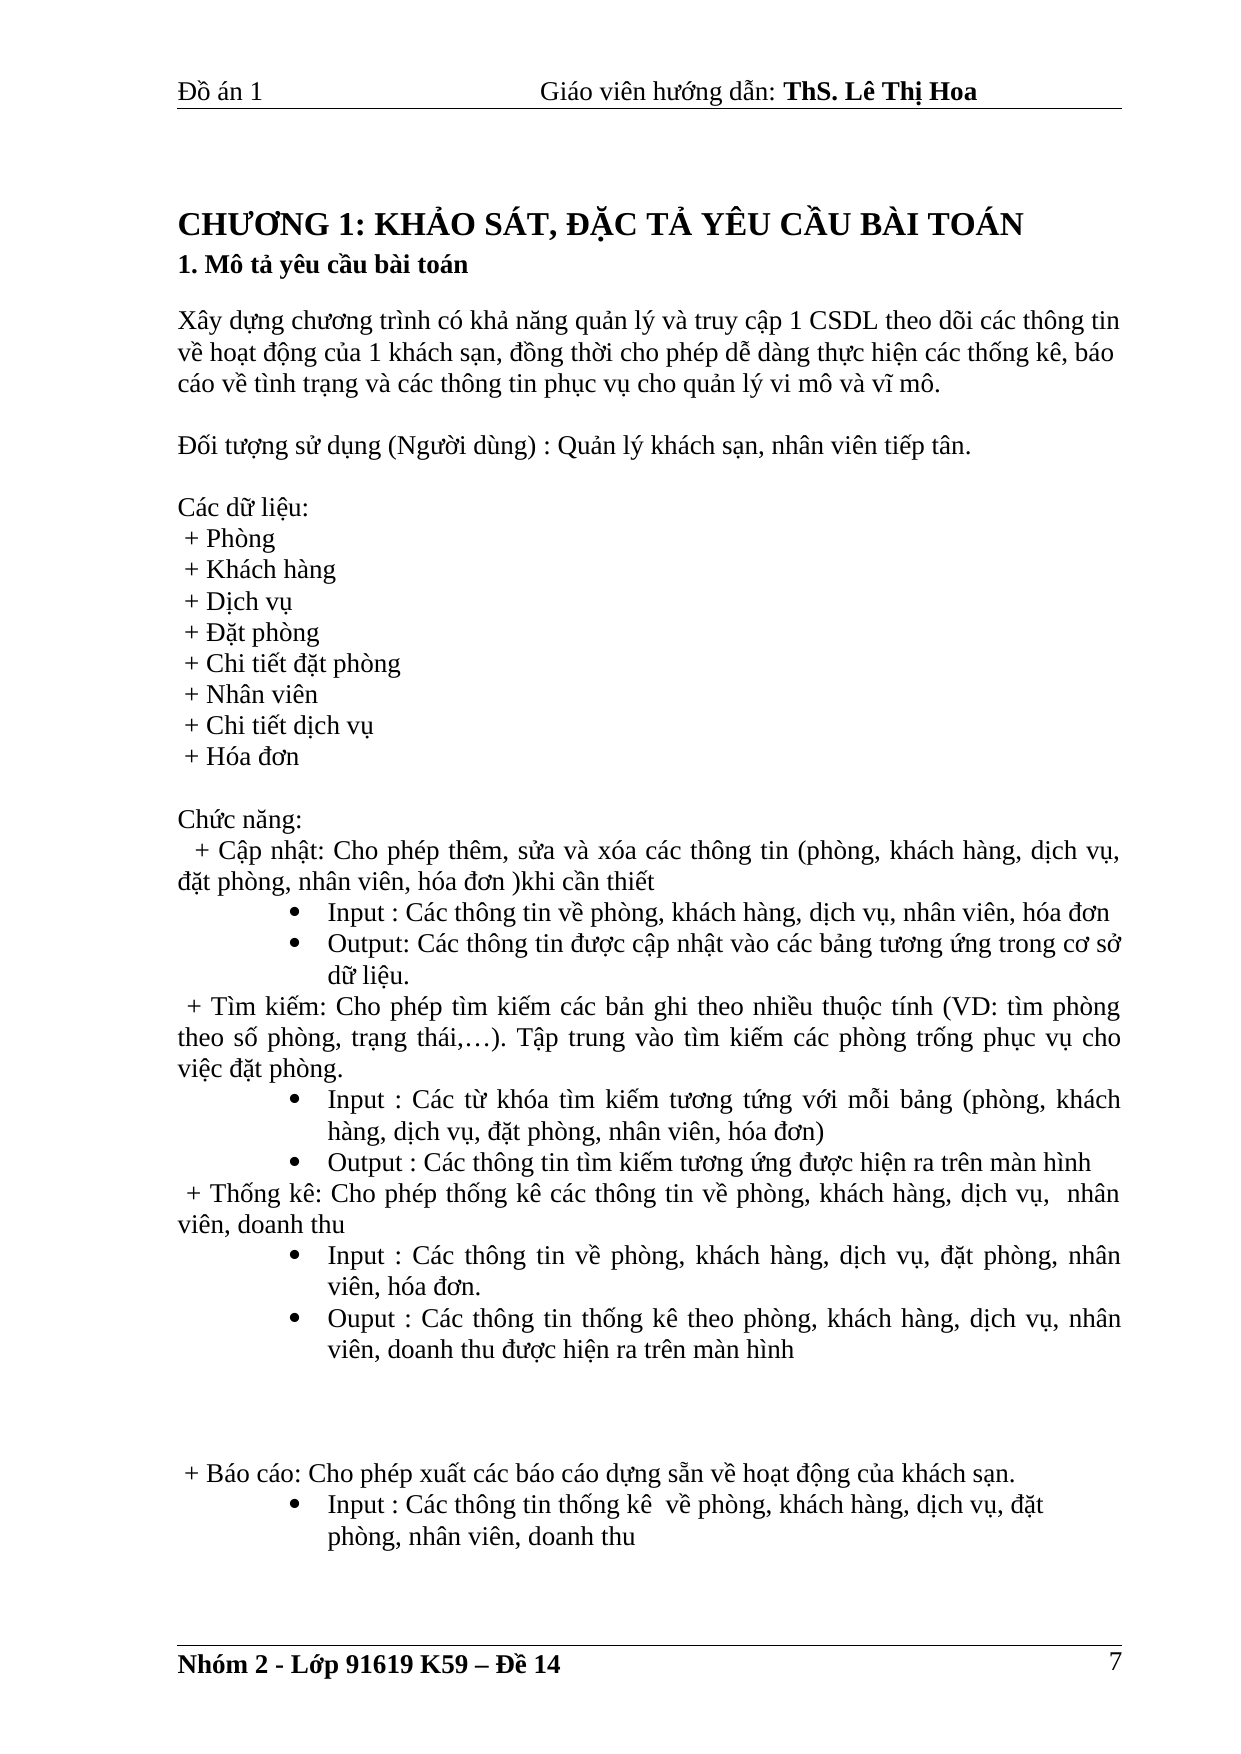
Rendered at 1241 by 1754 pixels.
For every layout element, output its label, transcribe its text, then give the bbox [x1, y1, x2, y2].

text + Khách hàng [177, 554, 1122, 585]
list Ouput : Các thông tin thống kê theo phòng, khách hàng, dịch vụ, nhân viên, doanh thu được hiện ra trên màn hình [290, 1302, 1122, 1364]
subtitle CHƯƠNG 1: KHẢO SÁT, ĐẶC TẢ YÊU CẦU BÀI TOÁN [177, 204, 1122, 242]
text Đối tượng sử dụng (Người dùng) : Quản lý khách sạn, nhân viên tiếp tân. [177, 429, 1122, 460]
text + Hóa đơn [177, 741, 1122, 772]
text + Báo cáo: Cho phép xuất các báo cáo dựng sẵn về hoạt động của khách sạn. [177, 1457, 1122, 1489]
list Input : Các thông tin về phòng, khách hàng, dịch vụ, đặt phòng, nhân viên, hóa đơn. [290, 1239, 1122, 1302]
text + Chi tiết dịch vụ [177, 709, 1122, 741]
text + Tìm kiếm: Cho phép tìm kiếm các bản ghi theo nhiều thuộc tính (VD: tìm phòng theo số phòng, trạng thái,…). Tập trung vào tìm kiếm các phòng trống phục vụ cho việc đặt phòng. [177, 990, 1122, 1083]
list Input : Các thông tin thống kê về phòng, khách hàng, dịch vụ, đặt phòng, nhân viên, doanh thu [290, 1489, 1122, 1551]
text + Dịch vụ [177, 585, 1122, 616]
list Input : Các từ khóa tìm kiếm tương tứng với mỗi bảng (phòng, khách hàng, dịch vụ, đặt phòng, nhân viên, hóa đơn) [290, 1083, 1122, 1146]
text Xây dựng chương trình có khả năng quản lý và truy cập 1 CSDL theo dõi các thông tin về hoạt động của 1 khách sạn, đồng thời cho phép dễ dàng thực hiện các thống kê, báo cáo về tình trạng và các thông tin phục vụ cho quản lý vi mô và vĩ mô. [177, 304, 1122, 398]
text + Chi tiết đặt phòng [177, 647, 1122, 678]
text Các dữ liệu: [177, 491, 1122, 522]
list Input : Các thông tin về phòng, khách hàng, dịch vụ, nhân viên, hóa đơn [290, 896, 1122, 927]
text + Phòng [177, 522, 1122, 554]
list Output: Các thông tin được cập nhật vào các bảng tương ứng trong cơ sở dữ liệu. [290, 927, 1122, 990]
text 1. Mô tả yêu cầu bài toán [177, 248, 1122, 279]
text Chức năng: [177, 803, 1122, 834]
text + Thống kê: Cho phép thống kê các thông tin về phòng, khách hàng, dịch vụ, nhân viên, doanh thu [177, 1177, 1122, 1239]
text + Đặt phòng [177, 616, 1122, 647]
list Output : Các thông tin tìm kiếm tương ứng được hiện ra trên màn hình [290, 1146, 1122, 1177]
text + Cập nhật: Cho phép thêm, sửa và xóa các thông tin (phòng, khách hàng, dịch vụ, đặt phòng, nhân viên, hóa đơn )khi cần thiết [177, 834, 1122, 896]
text + Nhân viên [177, 678, 1122, 709]
